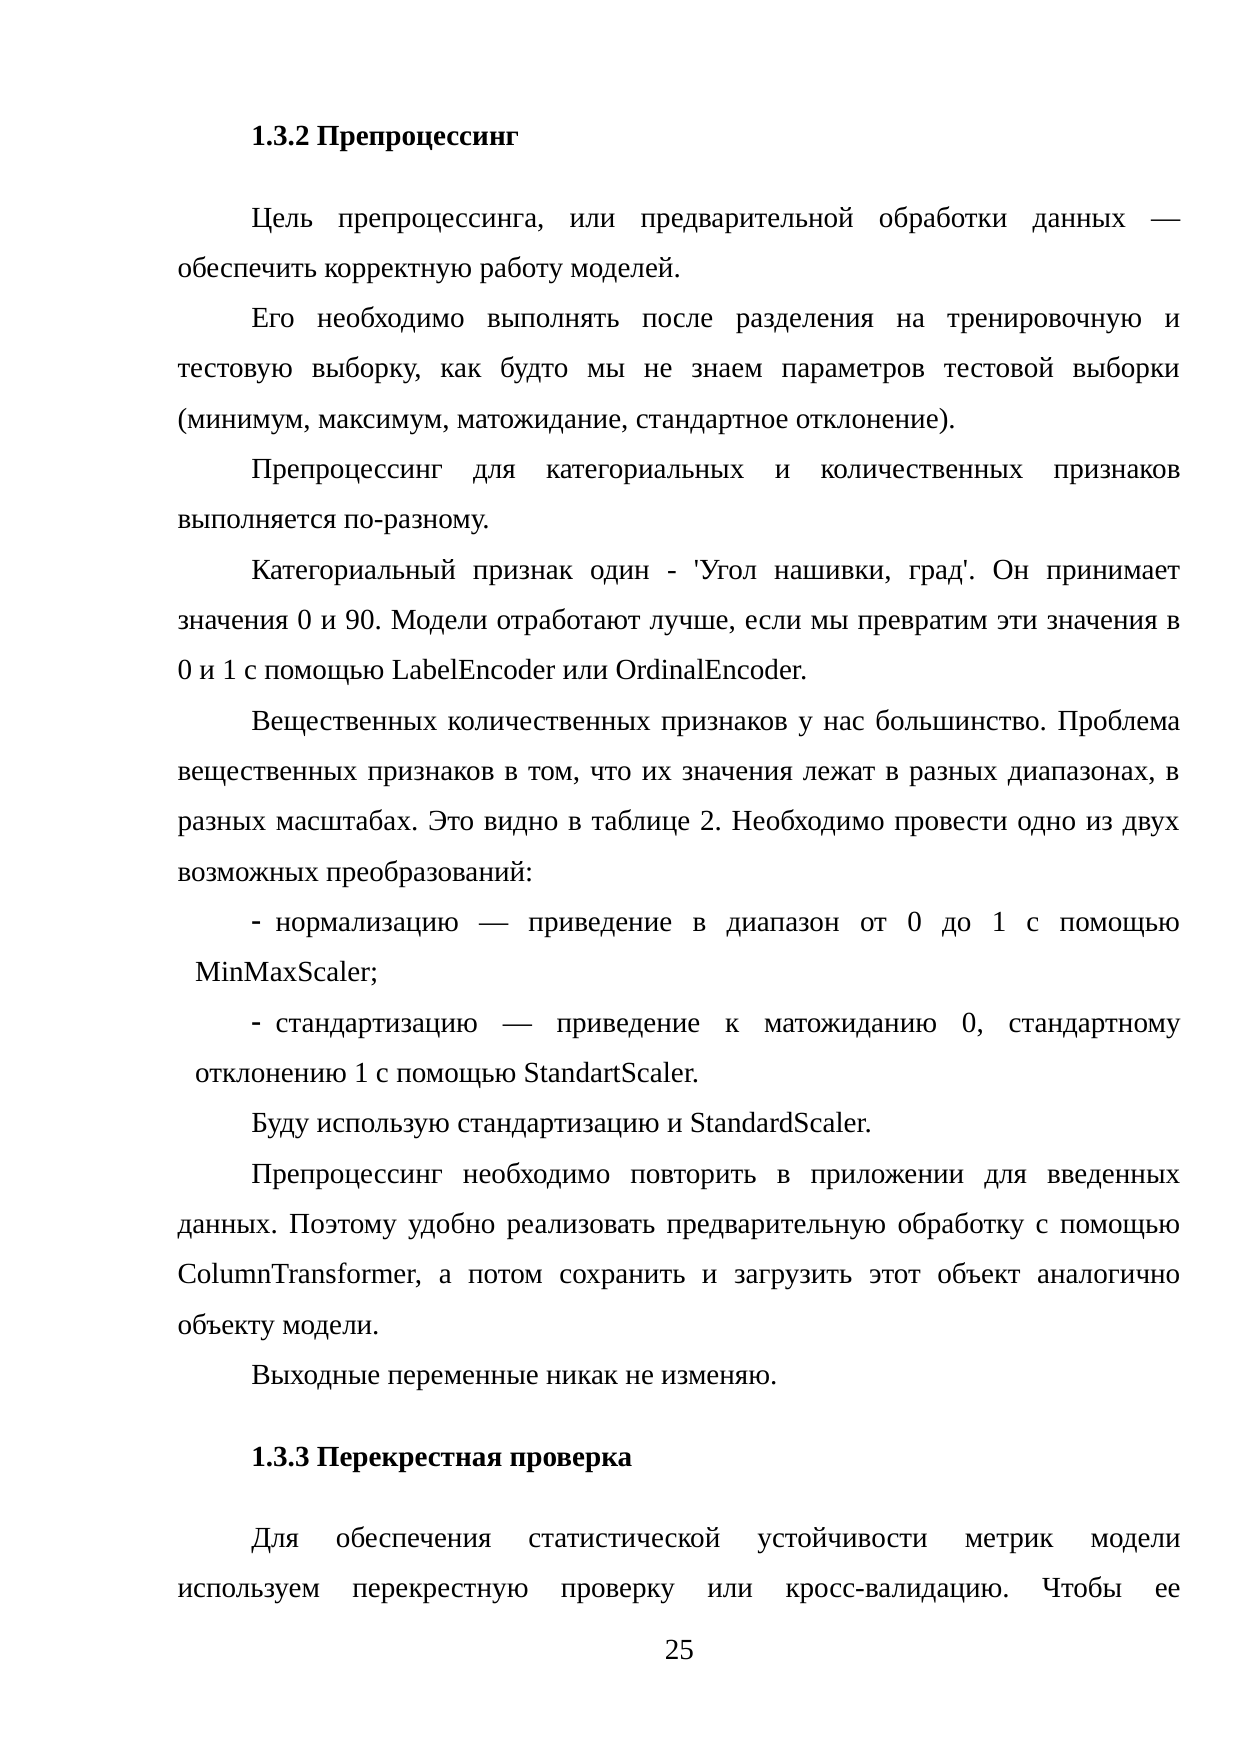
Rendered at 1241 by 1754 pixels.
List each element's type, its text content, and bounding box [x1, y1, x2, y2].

text Категориальный признак один - 'Угол нашивки, град'. Он принимает значения 0 и 90. Модели отработают лучше, если мы превратим эти значения в 0 и 1 с помощью LabelEncoder или OrdinalEncoder. [177, 552, 1181, 686]
text Выходные переменные никак не изменяю. [177, 1357, 1181, 1391]
text Цель препроцессинга, или предварительной обработки данных — обеспечить корректную работу моделей. [177, 200, 1181, 283]
text Его необходимо выполнять после разделения на тренировочную и тестовую выборку, как будто мы не знаем параметров тестовой выборки (минимум, максимум, матожидание, стандартное отклонение). [177, 300, 1181, 434]
text Препроцессинг необходимо повторить в приложении для введенных данных. Поэтому удобно реализовать предварительную обработку с помощью ColumnTransformer, а потом сохранить и загрузить этот объект аналогично объекту модели. [177, 1156, 1181, 1340]
text Вещественных количественных признаков у нас большинство. Проблема вещественных признаков в том, что их значения лежат в разных диапазонах, в разных масштабах. Это видно в таблице 2. Необходимо провести одно из двух возможных преобразований: [177, 703, 1181, 887]
subtitle 1.3.3 Перекрестная проверка [177, 1439, 1181, 1472]
list стандартизацию — приведение к матожиданию 0, стандартному отклонению 1 с помощью StandartScaler. [195, 1005, 1181, 1089]
subtitle 1.3.2 Препроцессинг [177, 118, 1181, 152]
text Буду использую стандартизацию и StandardScaler. [177, 1106, 1181, 1139]
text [177, 1520, 1181, 1604]
list нормализацию — приведение в диапазон от 0 до 1 с помощью MinMaxScaler; [195, 904, 1181, 988]
text Препроцессинг для категориальных и количественных признаков выполняется по-разному. [177, 451, 1181, 535]
